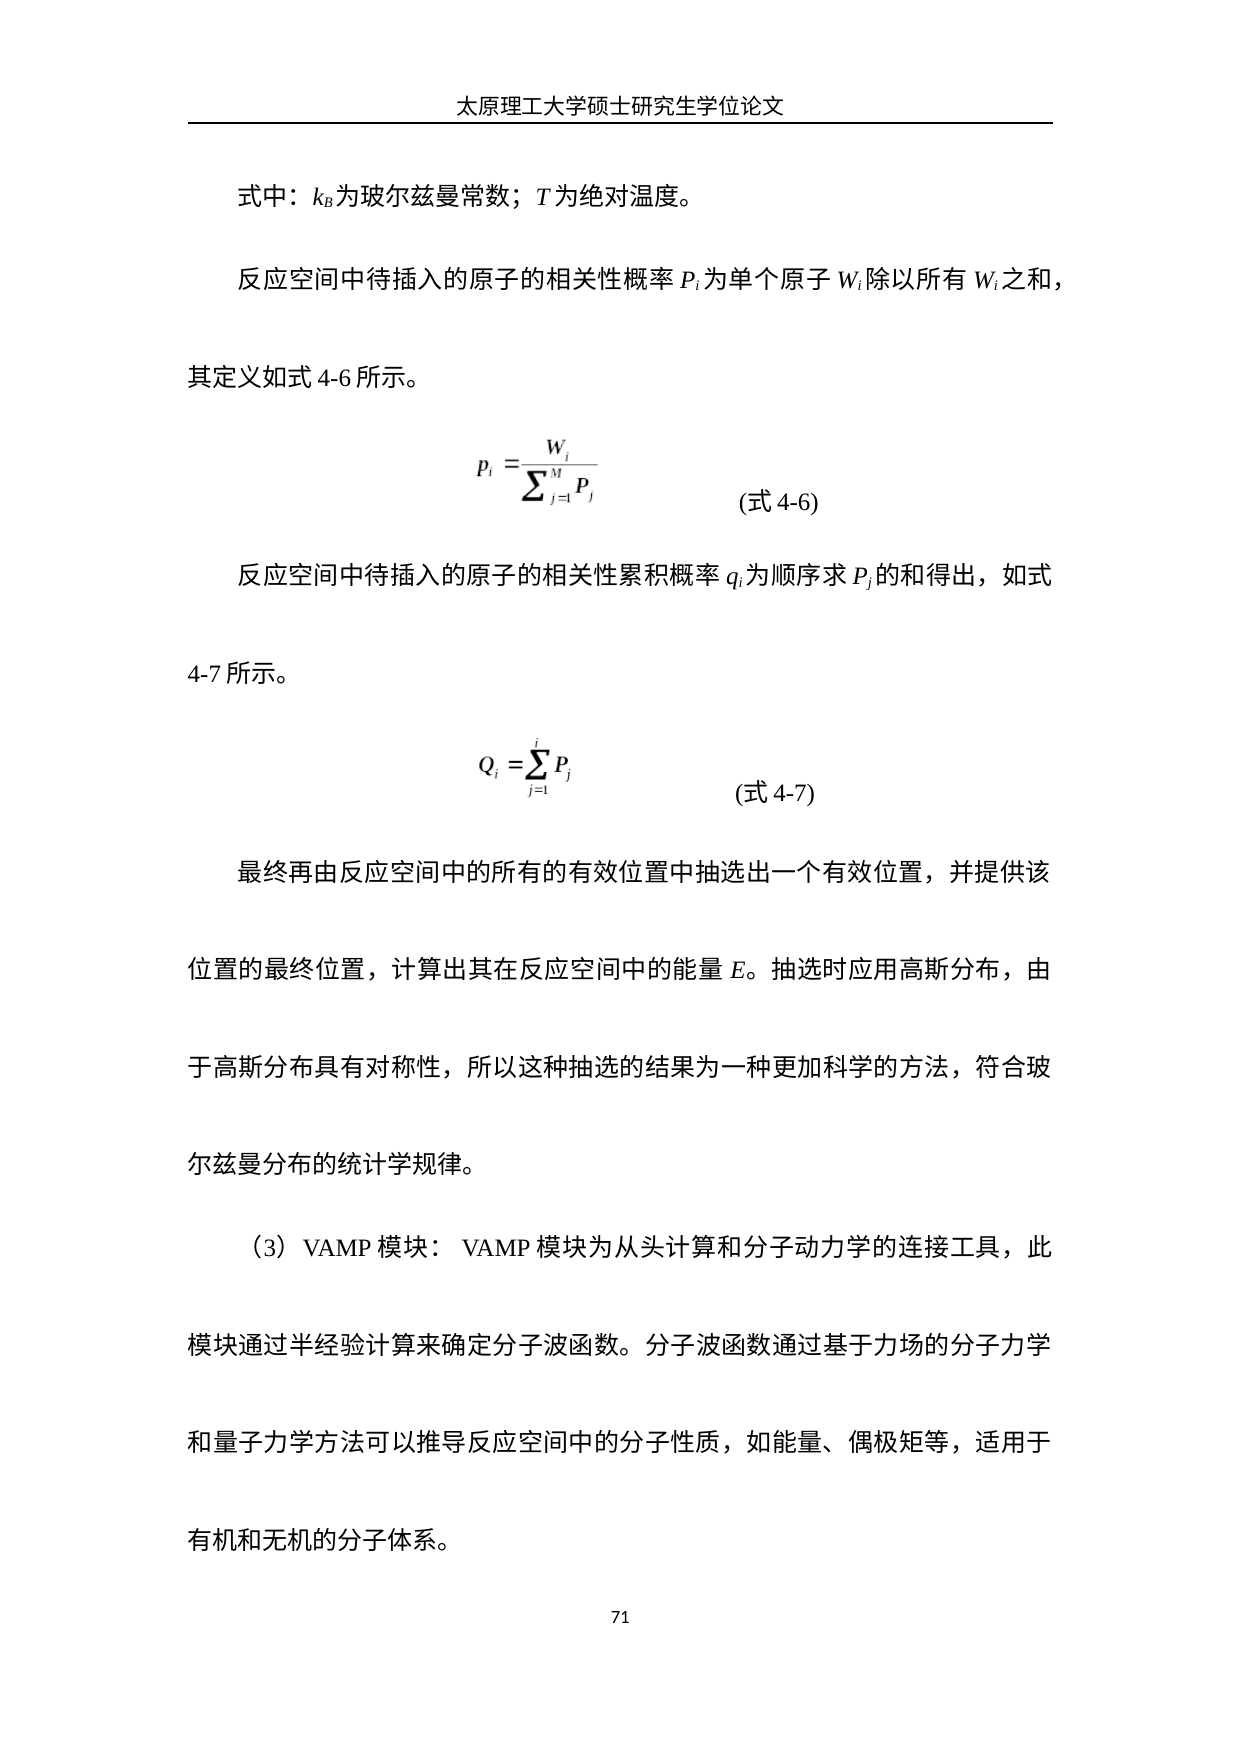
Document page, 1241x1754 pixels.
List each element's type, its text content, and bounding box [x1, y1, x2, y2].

text 式中：kB为玻尔兹曼常数；T为绝对温度。 [187, 162, 1053, 227]
text (式4-7) [187, 722, 1053, 819]
text 反应空间中待插入的原子的相关性概率Pi为单个原子Wi除以所有Wi之和，其定义如式4-6所示。 [187, 245, 1053, 408]
text （3）VAMP模块： VAMP模块为从头计算和分子动力学的连接工具，此模块通过半经验计算来确定分子波函数。分子波函数通过基于力场的分子力学和量子力学方法可以推导反应空间中的分子性质，如能量、偶极矩等，适用于有机和无机的分子体系。 [187, 1213, 1053, 1571]
text (式4-6) [187, 426, 1053, 523]
text 反应空间中待插入的原子的相关性累积概率qi为顺序求Pj的和得出，如式4-7所示。 [187, 541, 1053, 704]
text 最终再由反应空间中的所有的有效位置中抽选出一个有效位置，并提供该位置的最终位置，计算出其在反应空间中的能量E。抽选时应用高斯分布，由于高斯分布具有对称性，所以这种抽选的结果为一种更加科学的方法，符合玻尔兹曼分布的统计学规律。 [187, 838, 1053, 1195]
